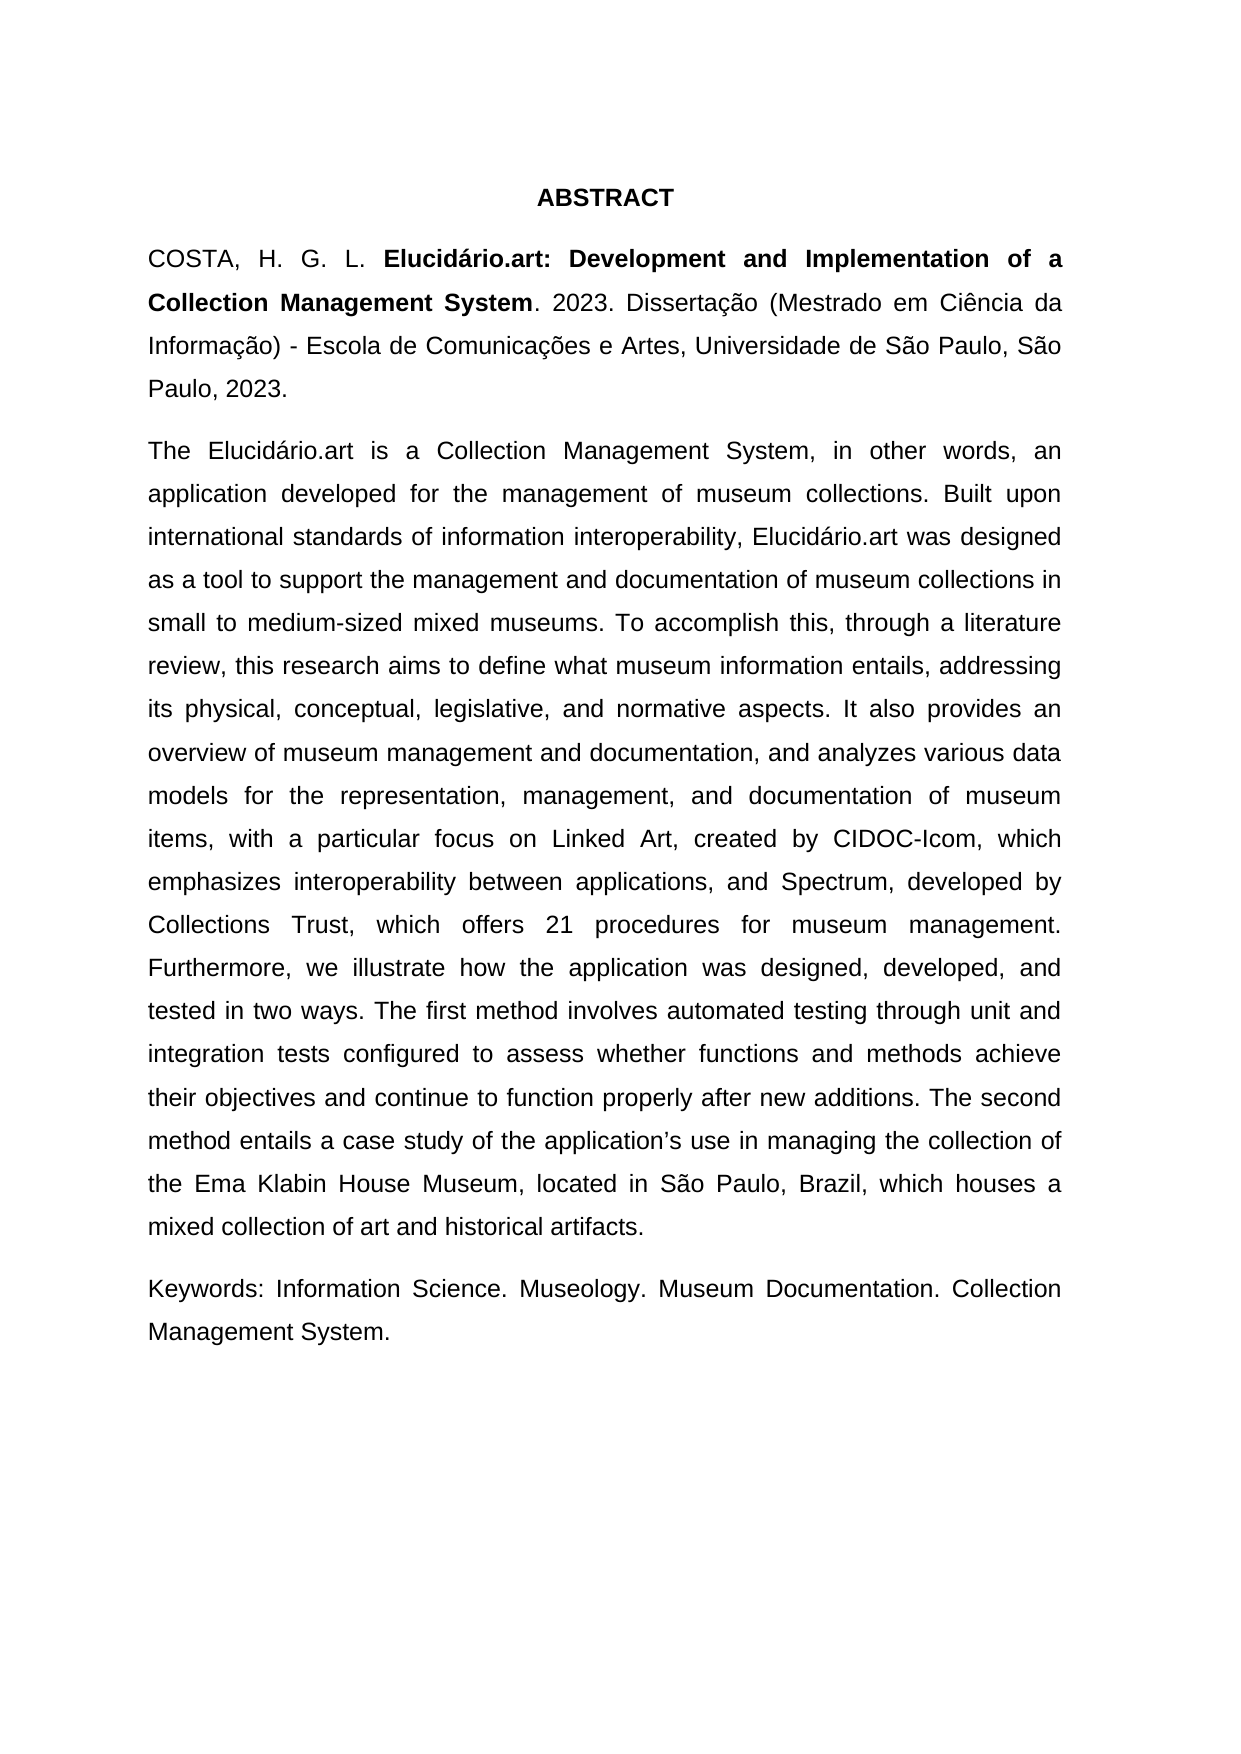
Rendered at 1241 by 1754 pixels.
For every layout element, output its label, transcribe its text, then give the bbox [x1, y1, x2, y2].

text The Elucidário.art is a Collection Management System, in other words, an application developed for the management of museum collections. Built upon international standards of information interoperability, Elucidário.art was designed as a tool to support the management and documentation of museum collections in small to medium-sized mixed museums. To accomplish this, through a literature review, this research aims to define what museum information entails, addressing its physical, conceptual, legislative, and normative aspects. It also provides an overview of museum management and documentation, and analyzes various data models for the representation, management, and documentation of museum items, with a particular focus on Linked Art, created by CIDOC-Icom, which emphasizes interoperability between applications, and Spectrum, developed by Collections Trust, which offers 21 procedures for museum management. Furthermore, we illustrate how the application was designed, developed, and tested in two ways. The first method involves automated testing through unit and integration tests configured to assess whether functions and methods achieve their objectives and continue to function properly after new additions. The second method entails a case study of the application’s use in managing the collection of the Ema Klabin House Museum, located in São Paulo, Brazil, which houses a mixed collection of art and historical artifacts. [148, 436, 1063, 1241]
text Keywords: Information Science. Museology. Museum Documentation. Collection Management System. [148, 1274, 1063, 1346]
subtitle ABSTRACT [148, 182, 1063, 211]
text COSTA, H. G. L. Elucidário.art: Development and Implementation of a Collection Management System. 2023. Dissertação (Mestrado em Ciência da Informação) - Escola de Comunicações e Artes, Universidade de São Paulo, São Paulo, 2023. [148, 244, 1063, 402]
